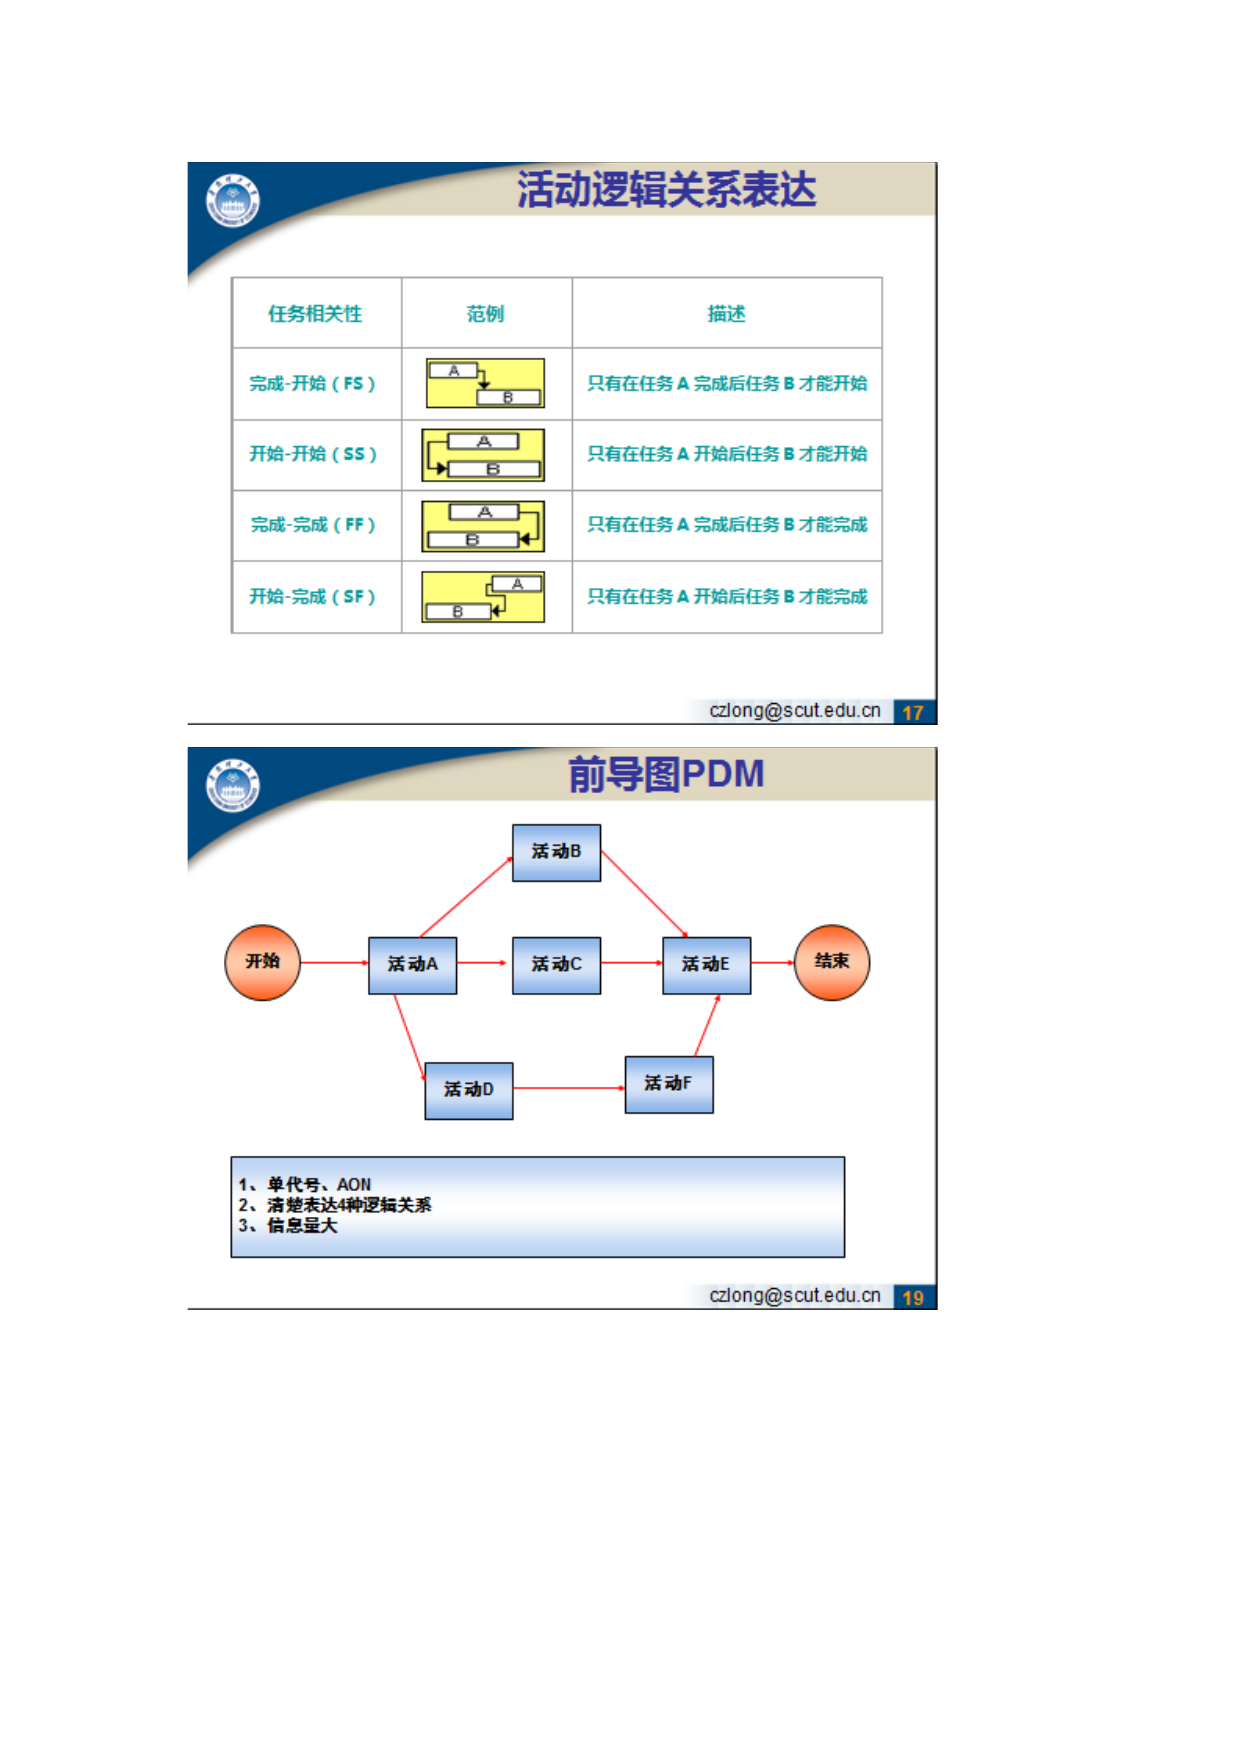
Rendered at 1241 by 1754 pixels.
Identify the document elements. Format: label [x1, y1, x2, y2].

picture [187, 162, 938, 725]
picture [187, 747, 938, 1310]
